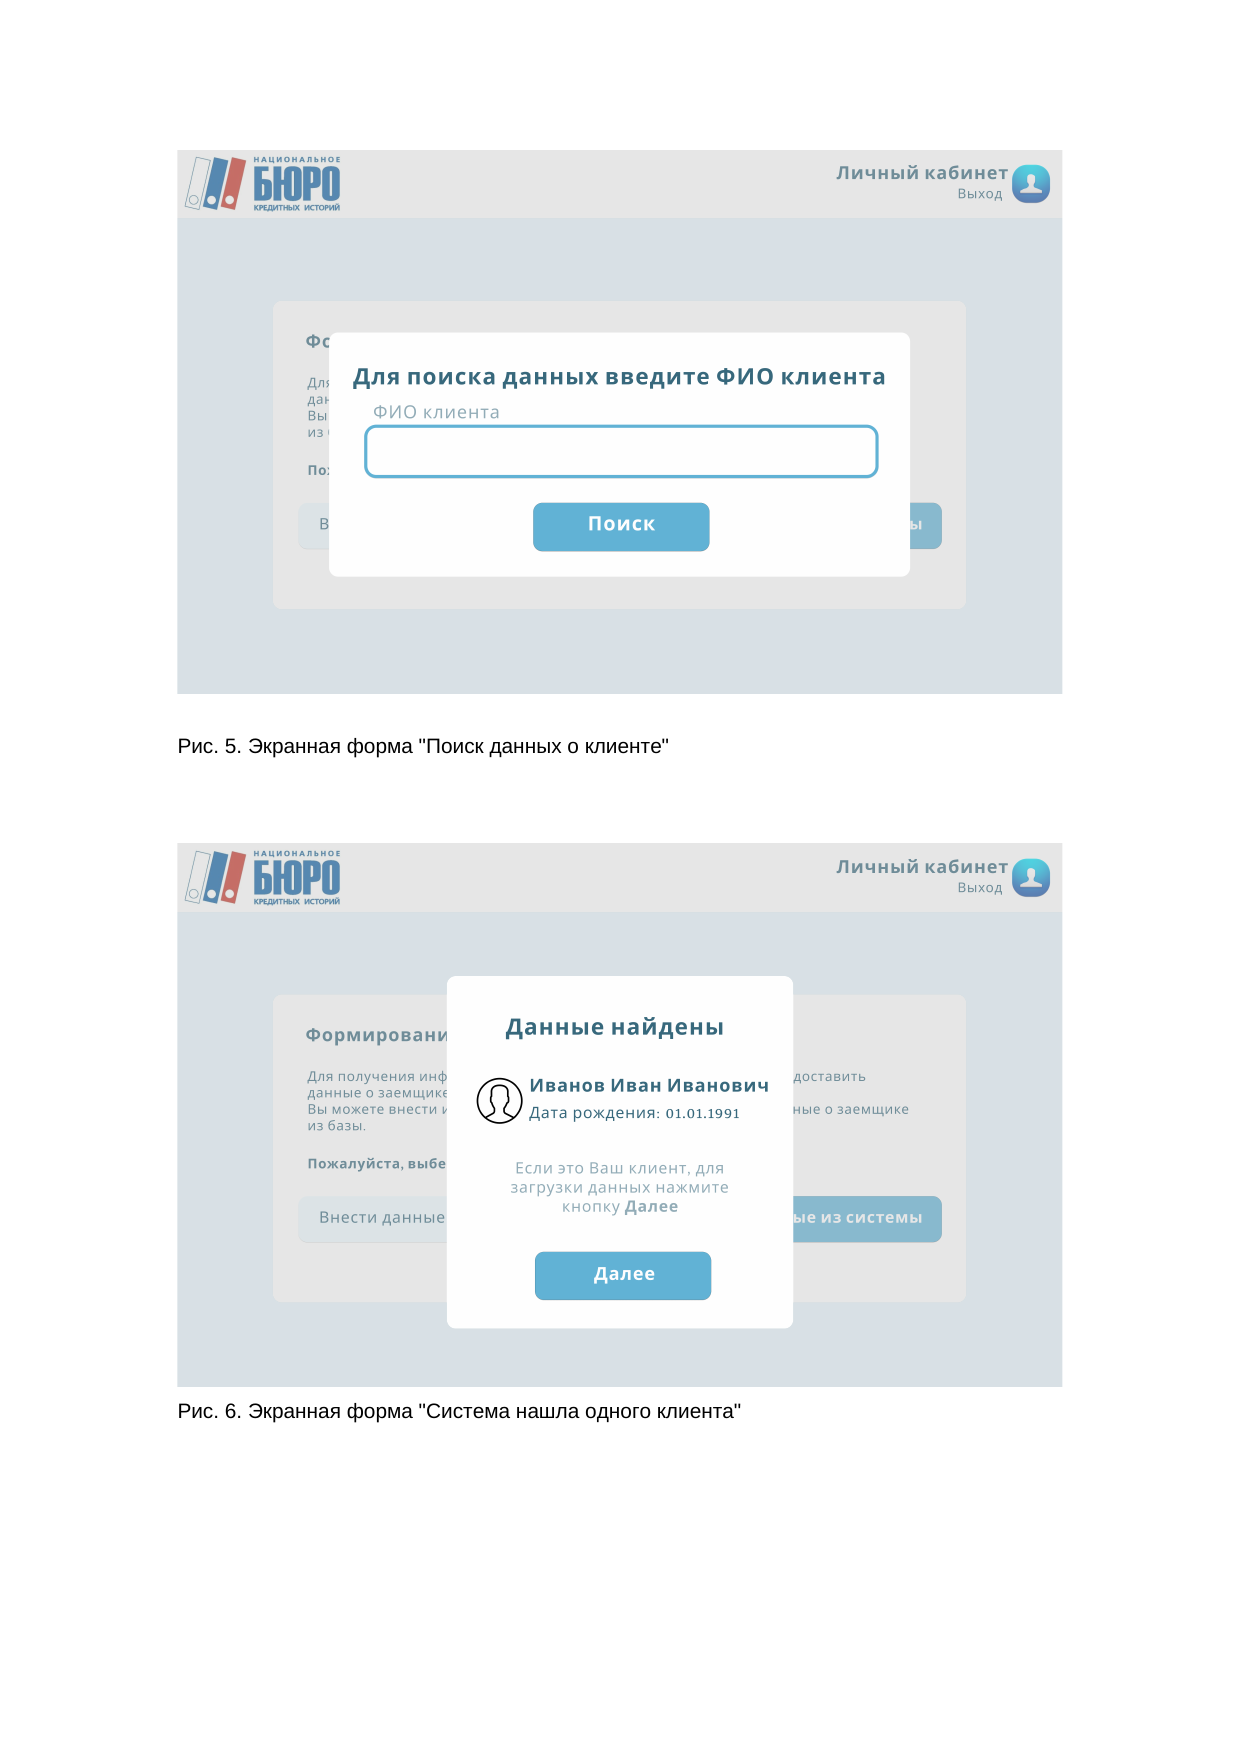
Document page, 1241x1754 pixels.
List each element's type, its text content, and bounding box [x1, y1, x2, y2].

text Рис. 5. Экранная форма "Поиск данных о клиенте" [177, 734, 1063, 758]
picture [177, 843, 1063, 1387]
text Рис. 6. Экранная форма "Система нашла одного клиента" [177, 1399, 1063, 1423]
picture [177, 150, 1063, 694]
